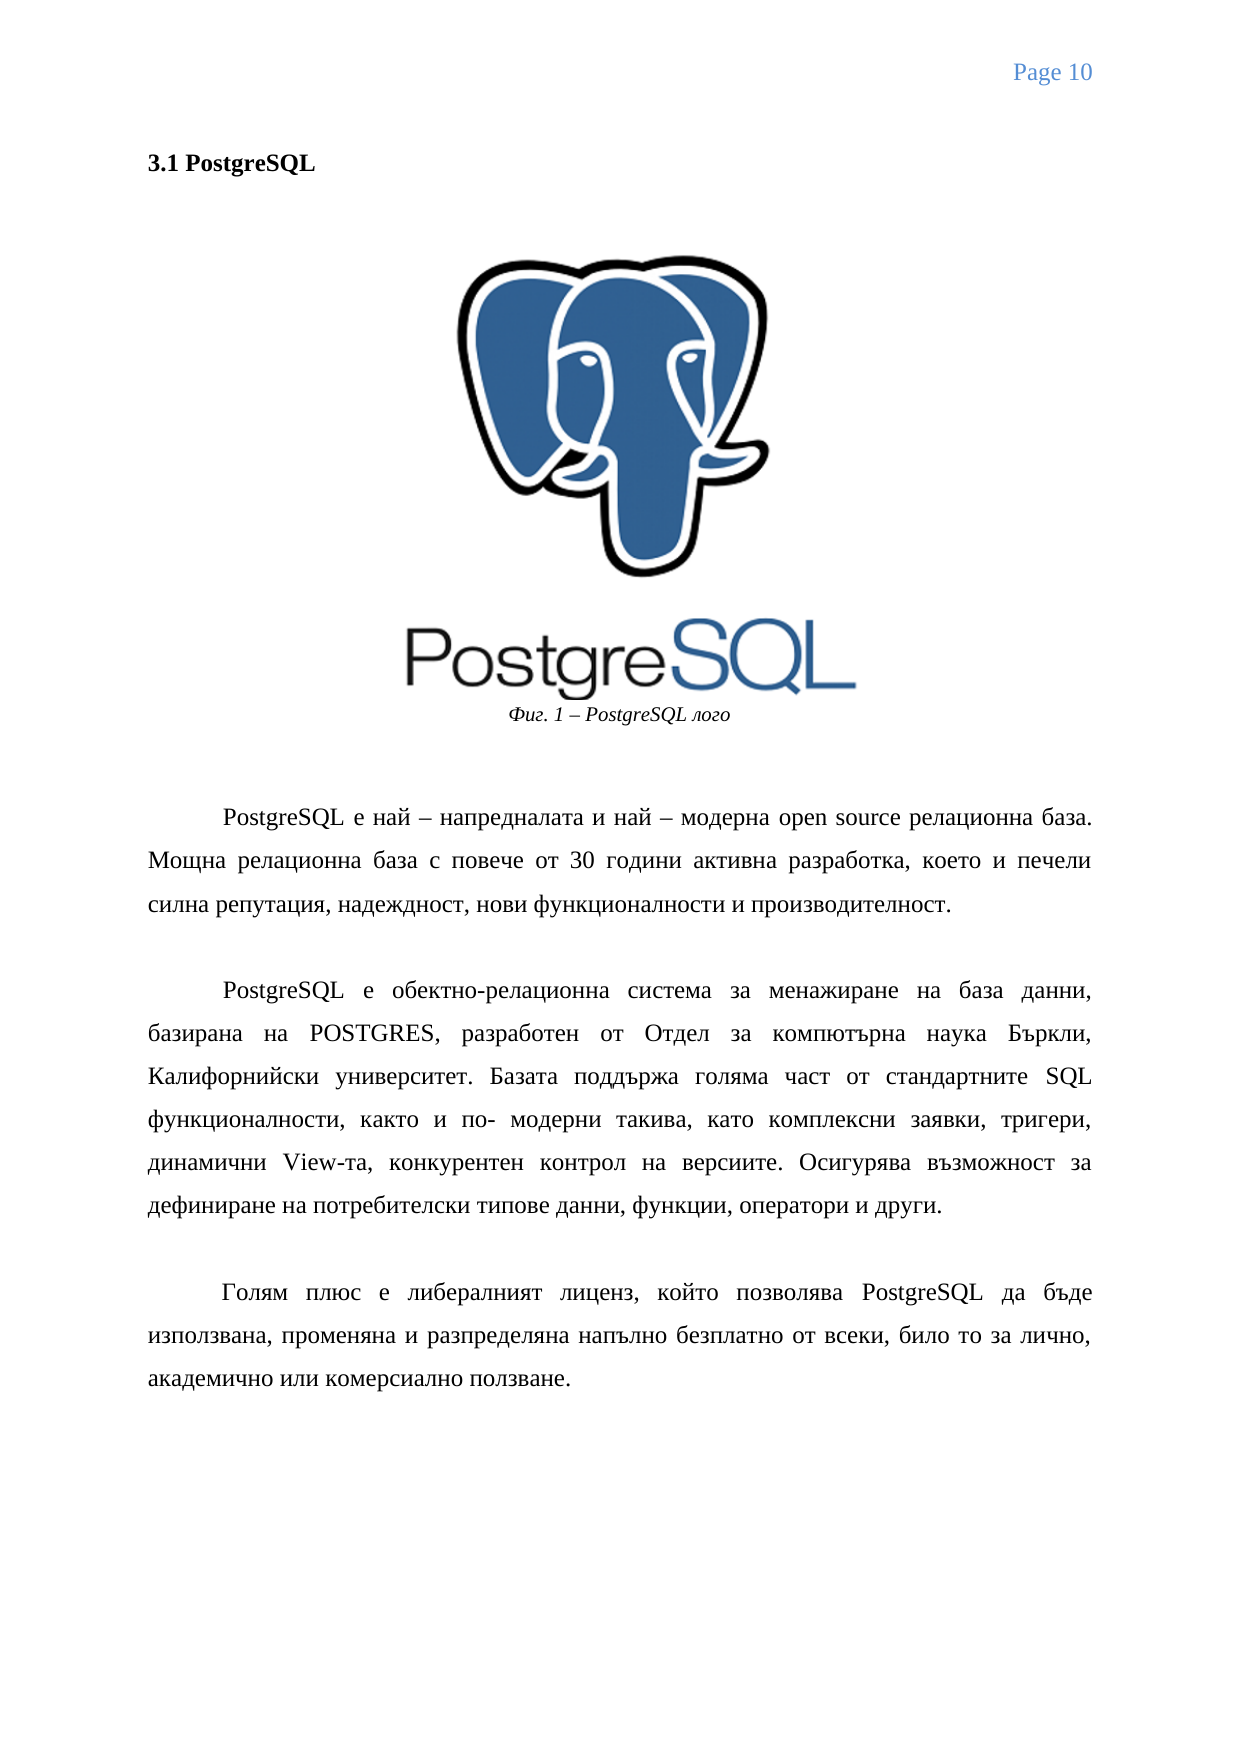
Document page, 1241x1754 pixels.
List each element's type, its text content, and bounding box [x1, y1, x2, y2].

text Голям плюс е либералният лиценз, който позволява PostgreSQL да бъде използвана, променяна и разпределяна напълно безплатно от всеки, било то за лично, академично или комерсиално ползване. [148, 1277, 1093, 1392]
picture [364, 213, 876, 700]
subtitle 3.1 PostgreSQL [148, 148, 1093, 176]
text Фиг. 1 – PostgreSQL лого [148, 702, 1093, 726]
text PostgreSQL е най – напредналата и най – модерна open source релационна база. Мощна релационна база с повече от 30 години активна разработка, което и печели силна репутация, надеждност, нови функционалности и производителност. [148, 802, 1093, 917]
text PostgreSQL е обектно-релационна система за менажиране на база данни, базирана на POSTGRES, разработен от Отдел за компютърна наука Бъркли, Калифорнийски университет. Базата поддържа голяма част от стандартните SQL функционалности, както и по- модерни такива, като комплексни заявки, тригери, динамични View-та, конкурентен контрол на версиите. Осигурява възможност за дефиниране на потребителски типове данни, функции, оператори и други. [148, 975, 1093, 1219]
